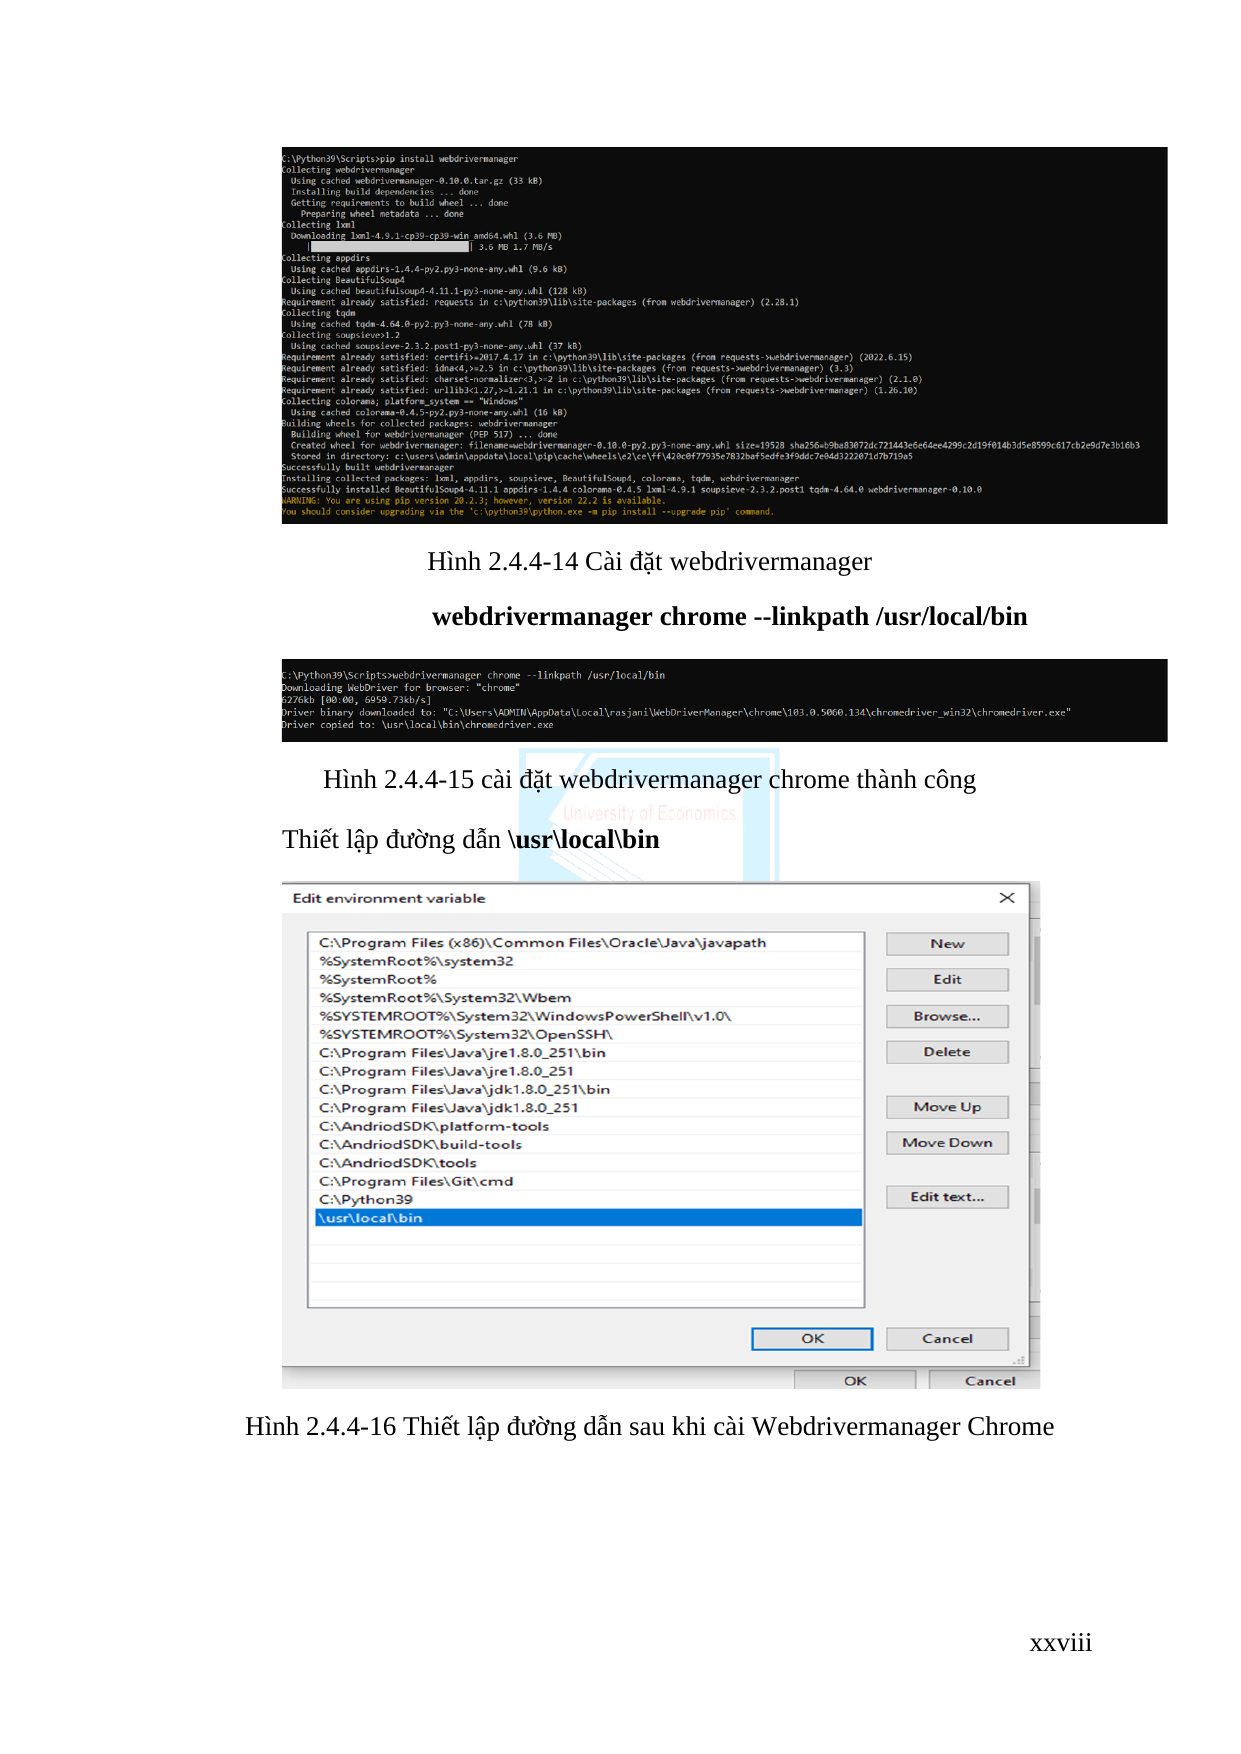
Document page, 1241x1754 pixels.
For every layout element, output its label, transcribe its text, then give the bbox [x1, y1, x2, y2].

text Thiết lập đường dẫn \usr\local\bin [207, 823, 1092, 854]
picture [281, 881, 1041, 1389]
picture [281, 147, 1168, 524]
picture [281, 659, 1168, 742]
list webdrivermanager chrome --linkpath /usr/local/bin [357, 600, 1092, 631]
